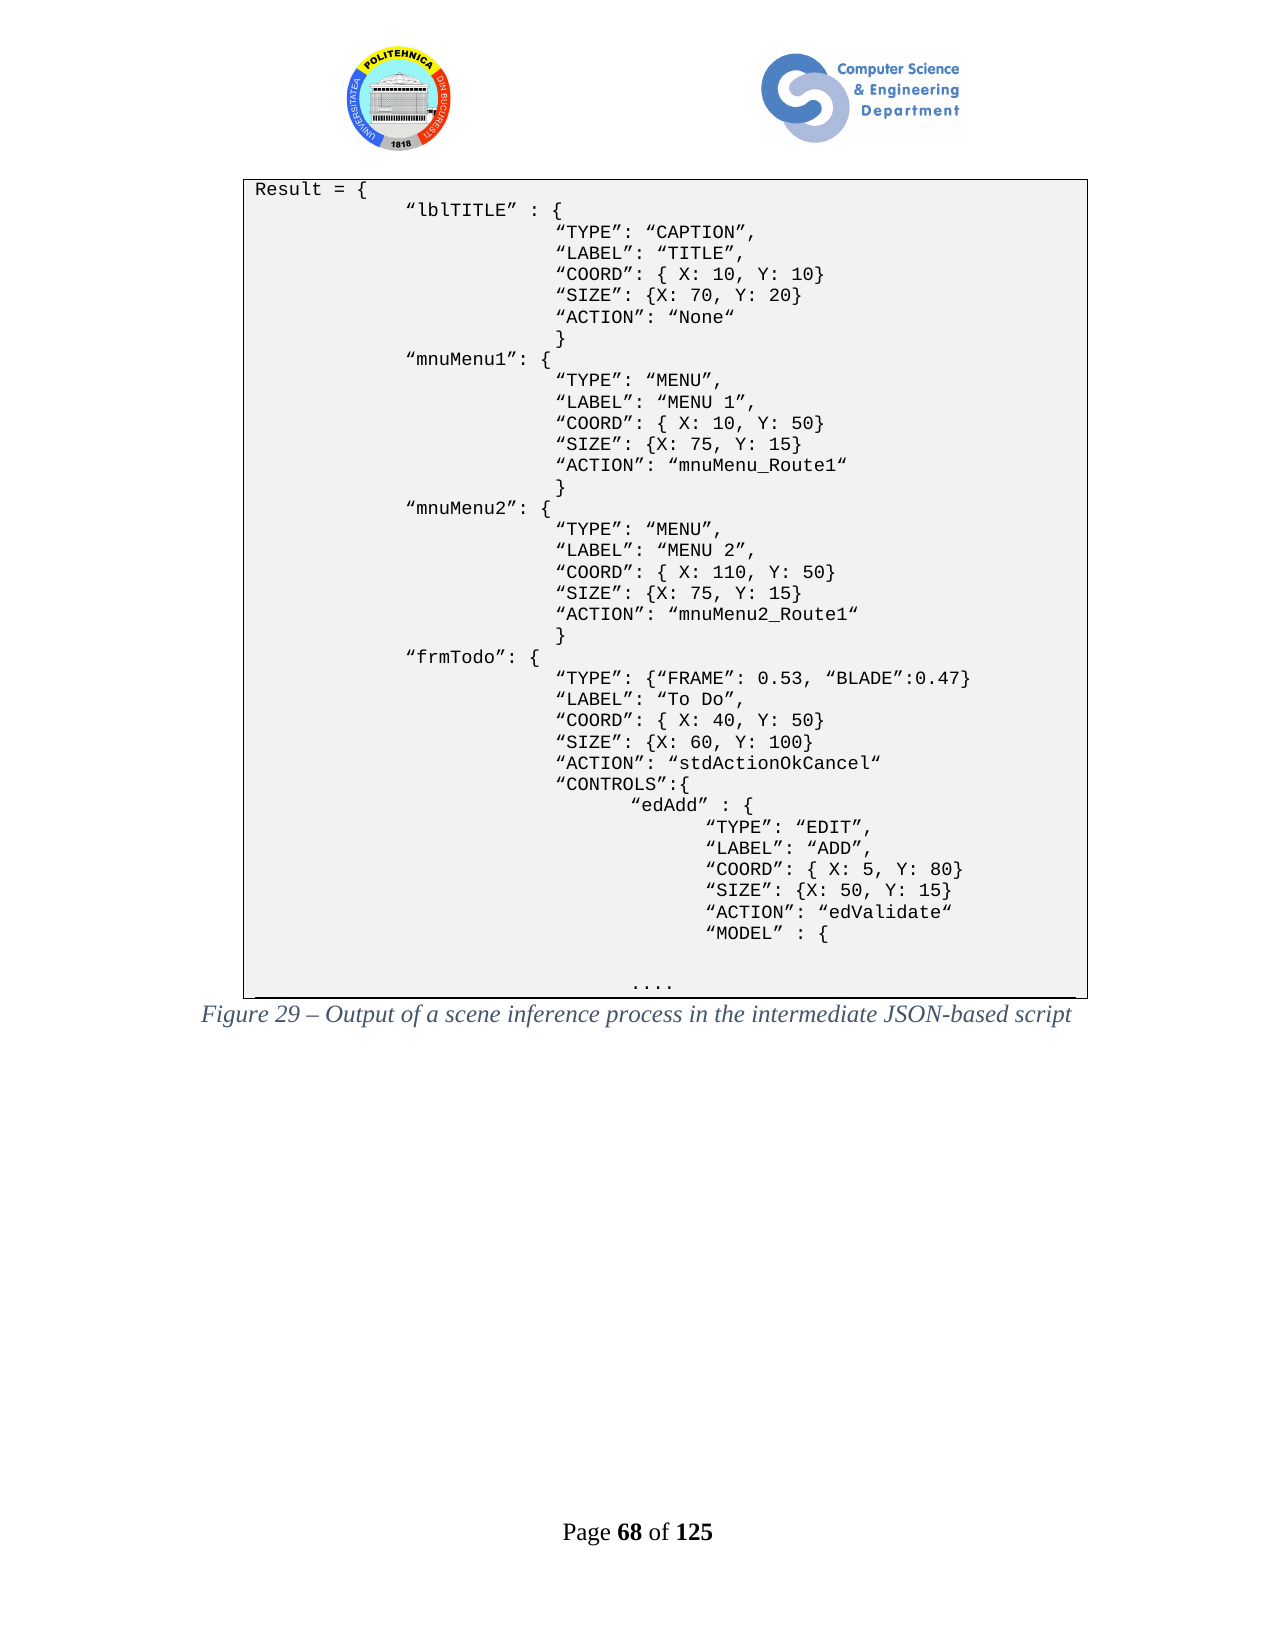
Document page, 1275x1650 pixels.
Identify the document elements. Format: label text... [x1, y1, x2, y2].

table_header Result = { “lblTITLE” : { “TYPE”: “CAPTION”, “LABEL”: “TITLE”, “COORD”: { X: 10, Y: 10} “SIZE”: {X: 70, Y: 20} “ACTION”: “None“ } “mnuMenu1”: { “TYPE”: “MENU”, “LABEL”: “MENU 1”, “COORD”: { X: 10, Y: 50} “SIZE”: {X: 75, Y: 15} “ACTION”: “mnuMenu_Route1“ } “mnuMenu2”: { “TYPE”: “MENU”, “LABEL”: “MENU 2”, “COORD”: { X: 110, Y: 50} “SIZE”: {X: 75, Y: 15} “ACTION”: “mnuMenu2_Route1“ } “frmTodo”: { “TYPE”: {“FRAME”: 0.53, “BLADE”:0.47} “LABEL”: “To Do”, “COORD”: { X: 40, Y: 50} “SIZE”: {X: 60, Y: 100} “ACTION”: “stdActionOkCancel“ “CONTROLS”:{ “edAdd” : { “TYPE”: “EDIT”, “LABEL”: “ADD”, “COORD”: { X: 5, Y: 80} “SIZE”: {X: 50, Y: 15} “ACTION”: “edValidate“ “MODEL” : { .... [244, 180, 1087, 998]
picture [346, 46, 451, 151]
text Figure 29 – Output of a scene inference process in the intermediate JSON-based script [150, 999, 1125, 1028]
picture [760, 53, 963, 144]
